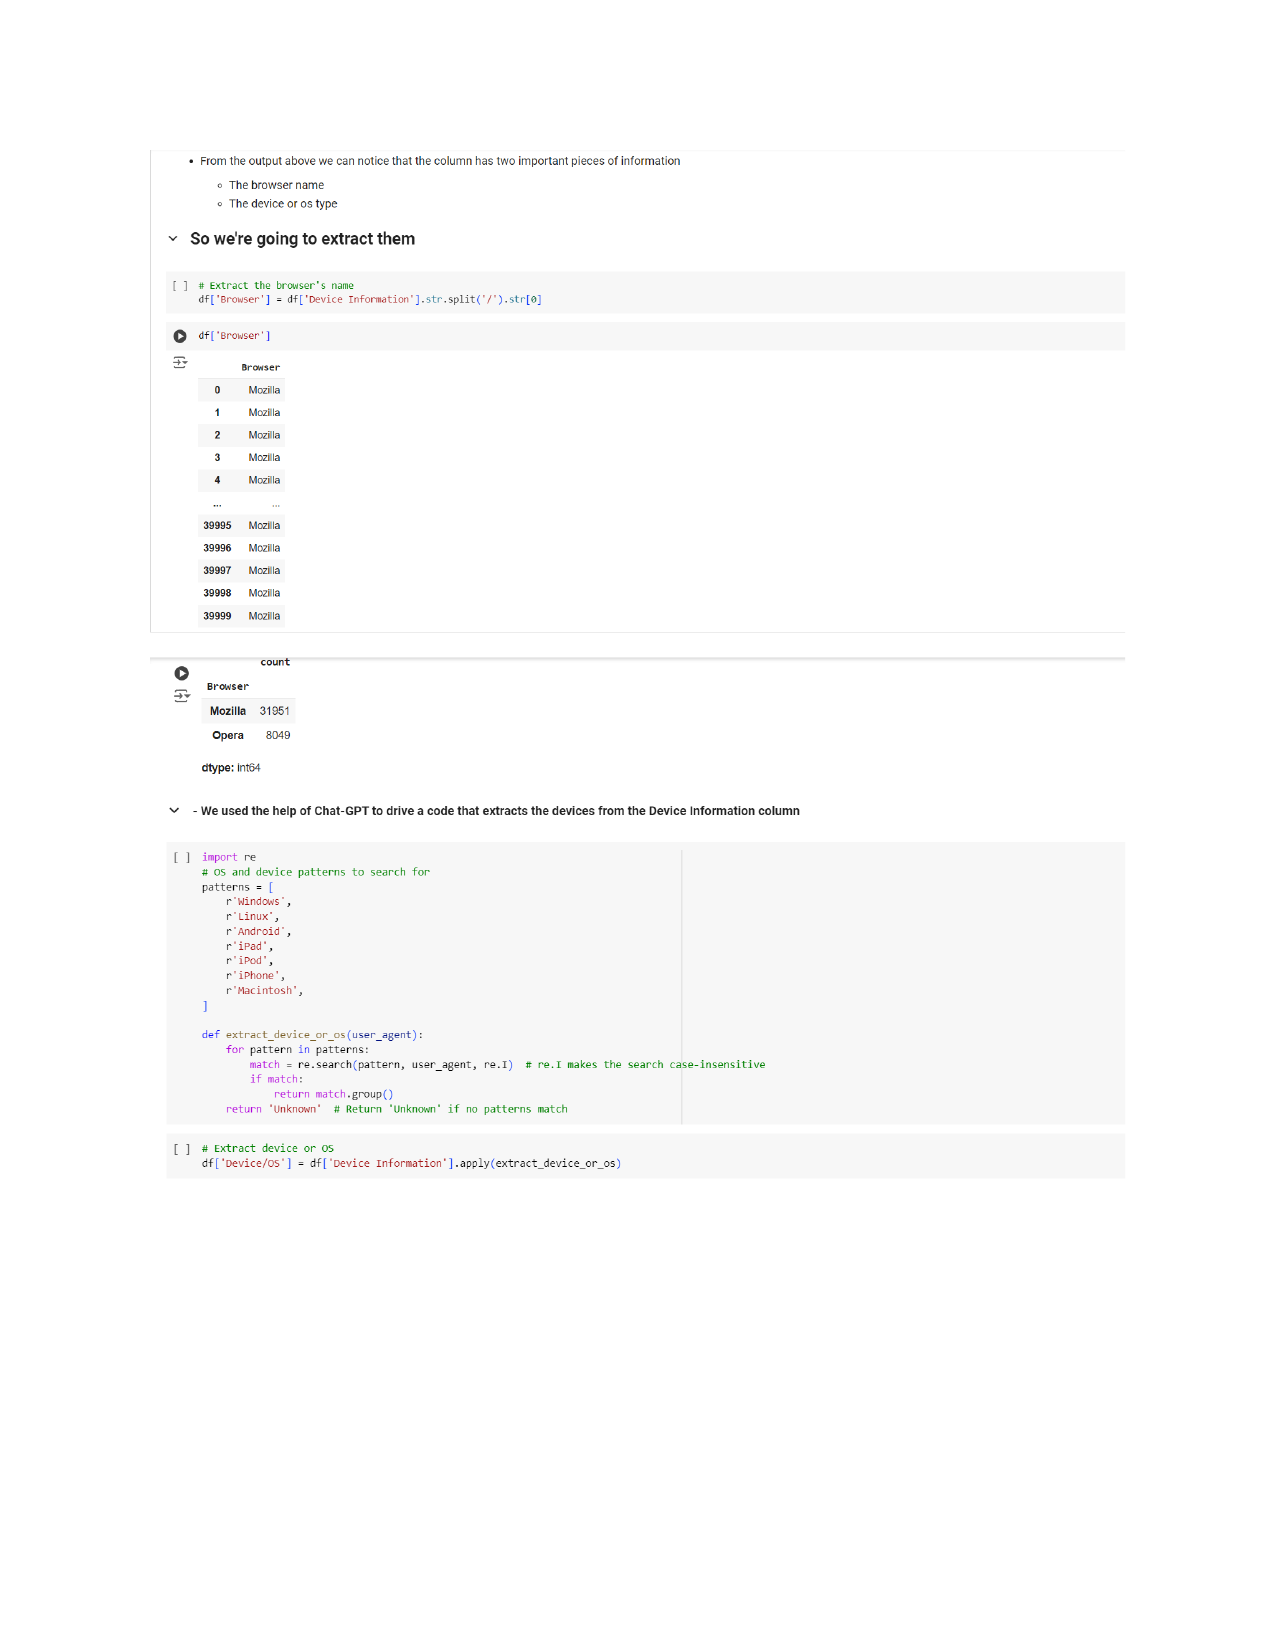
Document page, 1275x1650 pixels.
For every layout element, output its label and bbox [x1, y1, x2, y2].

picture [150, 150, 1125, 633]
picture [150, 654, 1125, 1182]
